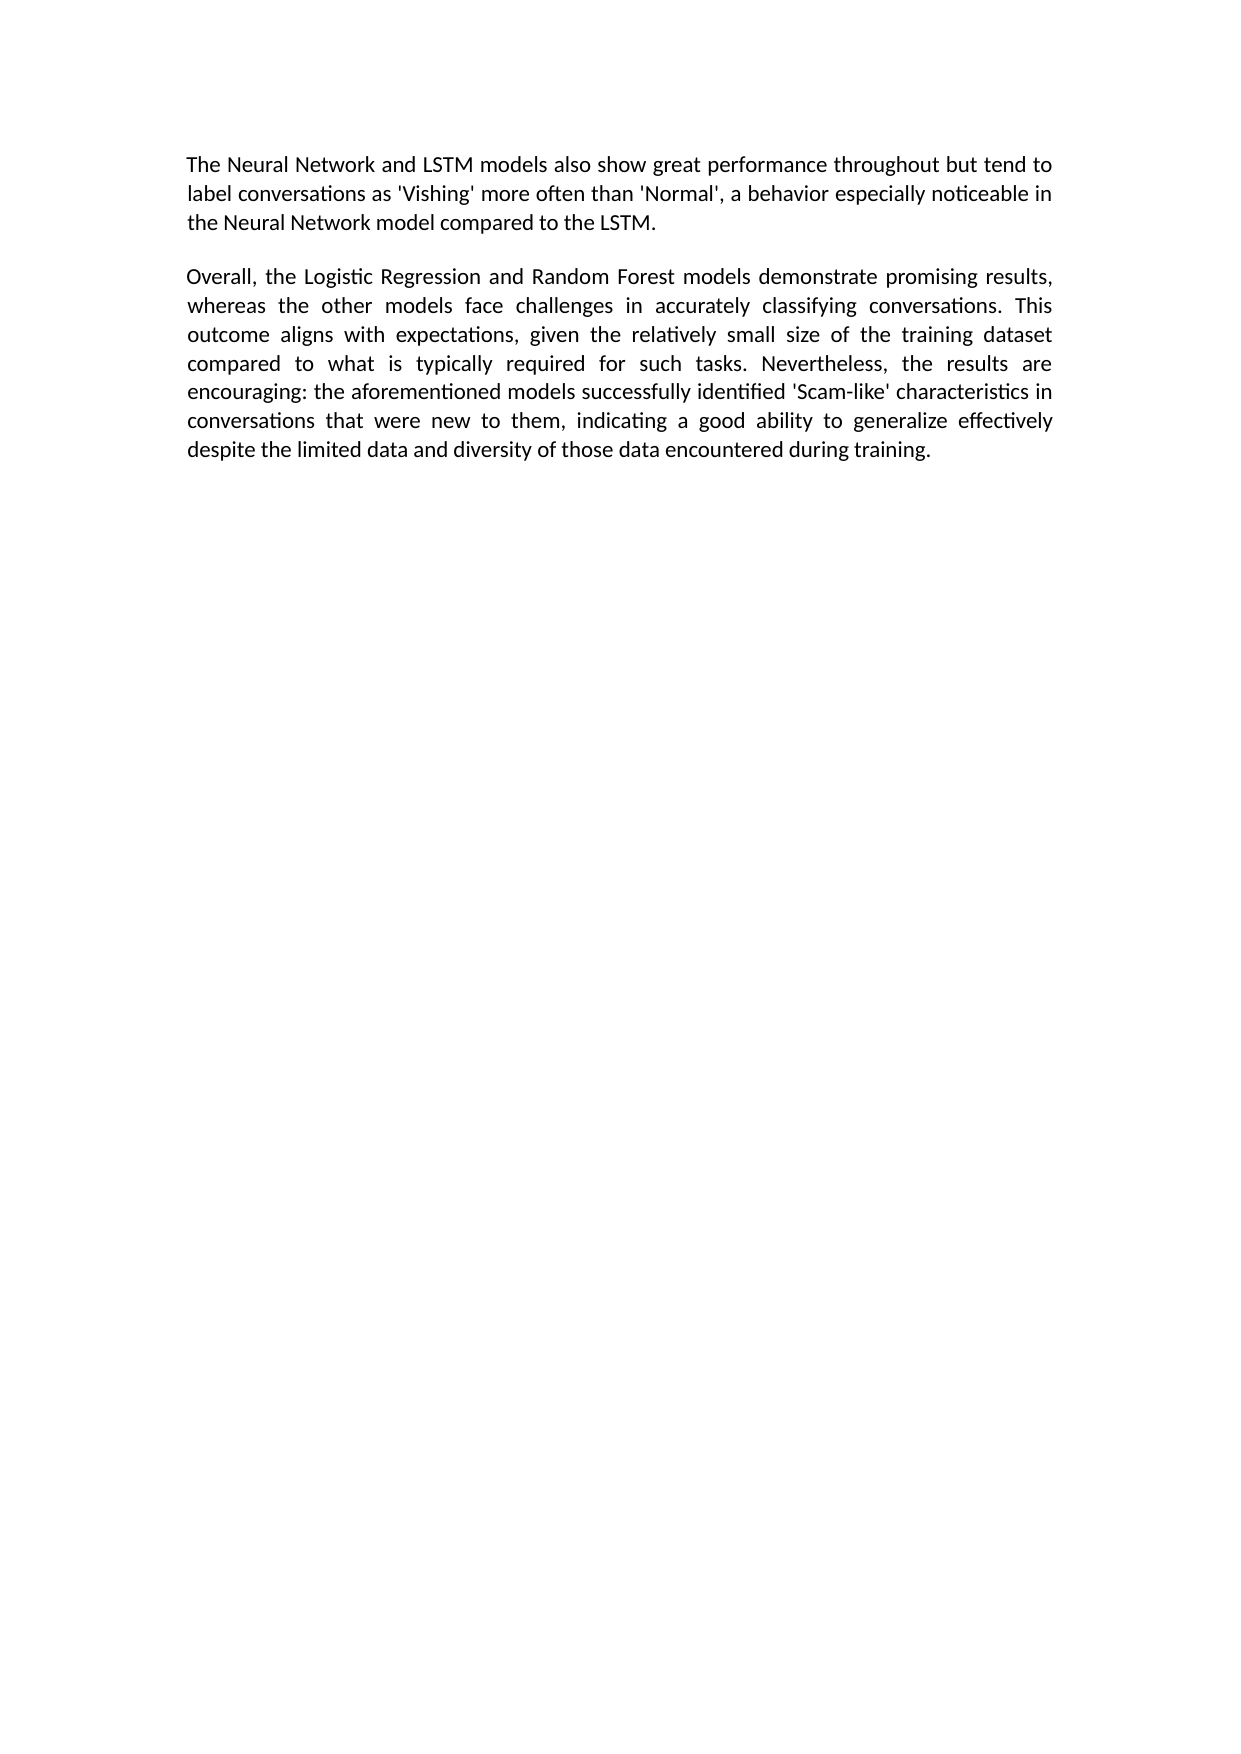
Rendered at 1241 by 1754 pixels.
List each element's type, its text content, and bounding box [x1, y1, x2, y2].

text The Neural Network and LSTM models also show great performance throughout but tend to label conversations as 'Vishing' more often than 'Normal', a behavior especially noticeable in the Neural Network model compared to the LSTM. [186, 150, 1054, 236]
text Overall, the Logistic Regression and Random Forest models demonstrate promising results, whereas the other models face challenges in accurately classifying conversations. This outcome aligns with expectations, given the relatively small size of the training dataset compared to what is typically required for such tasks. Nevertheless, the results are encouraging: the aforementioned models successfully identified 'Scam-like' characteristics in conversations that were new to them, indicating a good ability to generalize effectively despite the limited data and diversity of those data encountered during training. [186, 262, 1054, 463]
